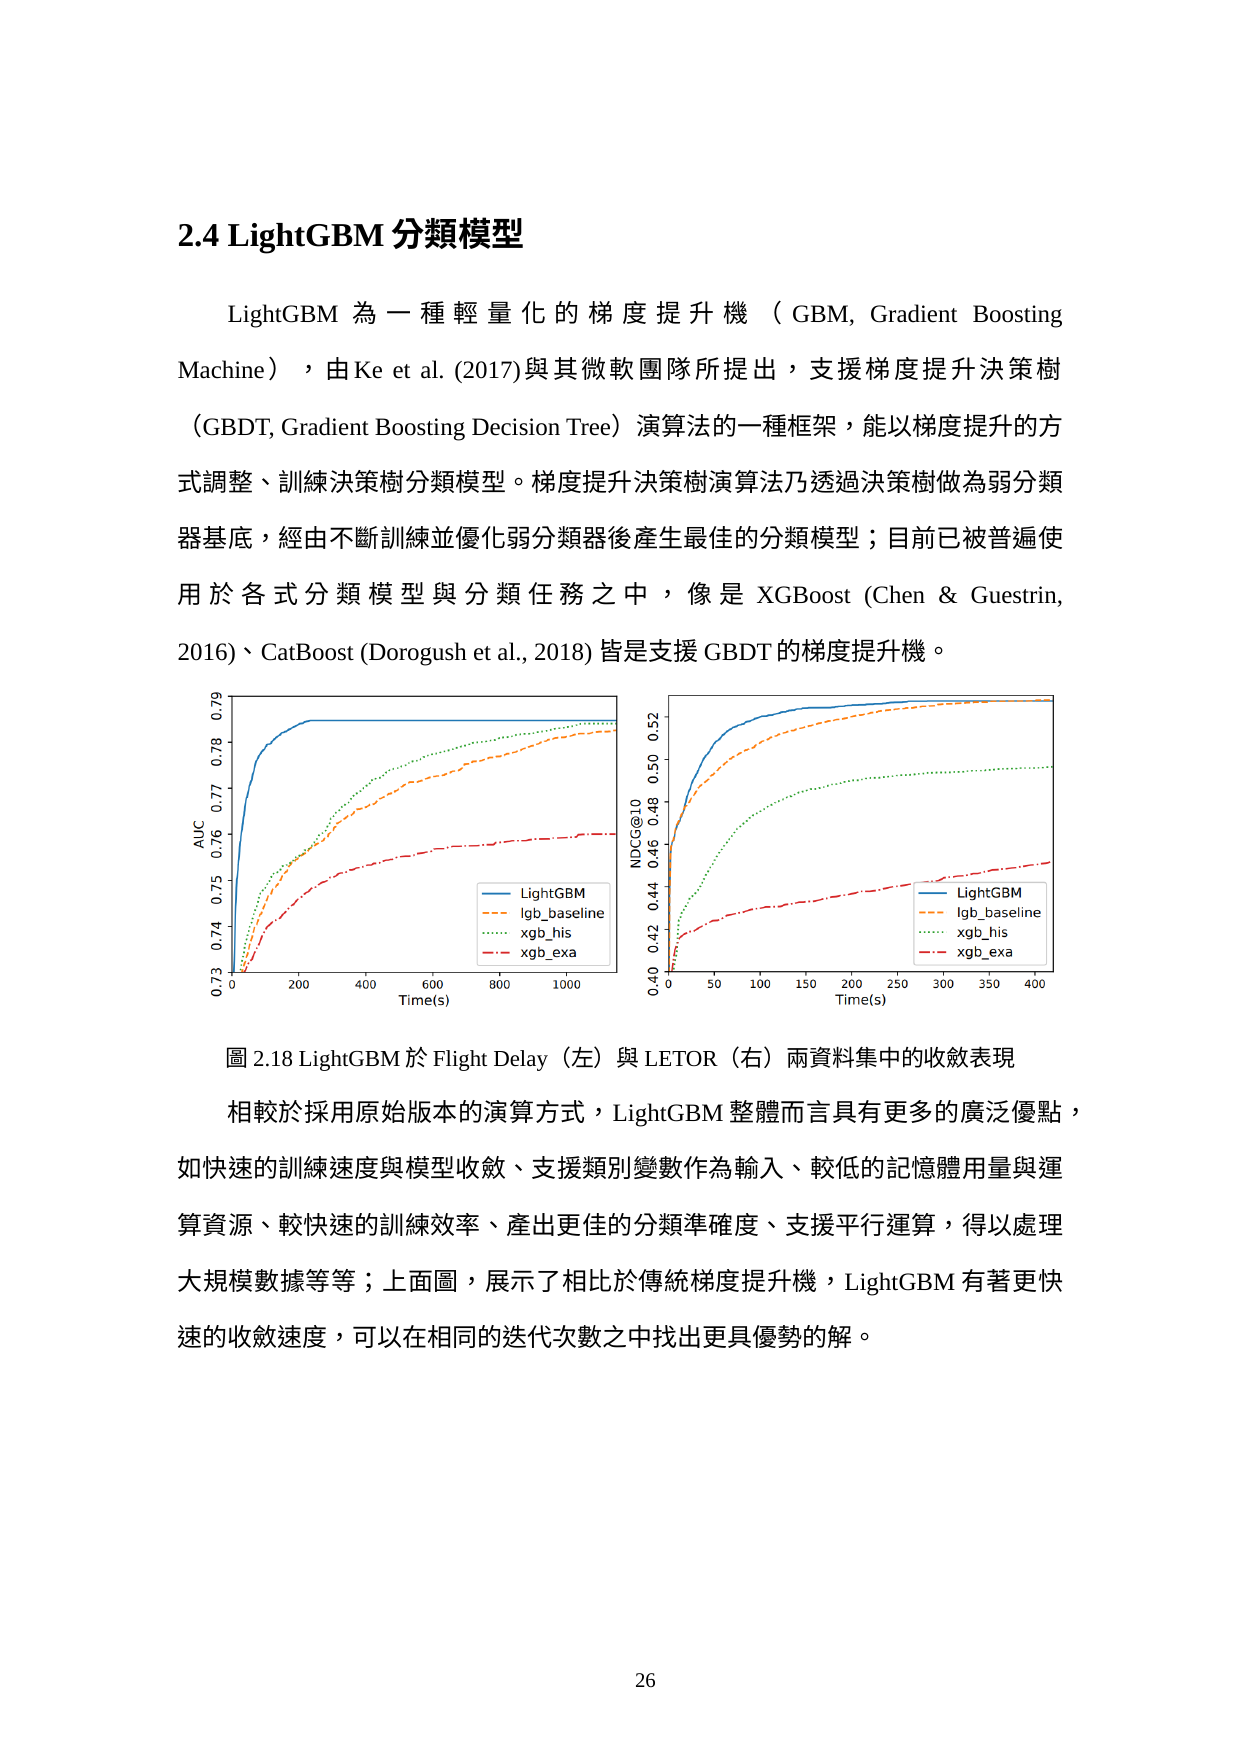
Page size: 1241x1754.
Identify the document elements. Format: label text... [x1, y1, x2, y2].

text 相較於採用原始版本的演算方式，LightGBM整體而言具有更多的廣泛優點，如快速的訓練速度與模型收斂、支援類別變數作為輸入、較低的記憶體用量與運算資源、較快速的訓練效率、產出更佳的分類準確度、支援平行運算，得以處理大規模數據等等；如上圖，展示了相比於傳統梯度提升機，LightGBM有著更快速的收斂速度，可以在相同的迭代次數之中找出更具優勢的解。 [177, 1092, 1063, 1354]
subtitle LightGBM分類模型 [177, 194, 1063, 269]
text LightGBM為一種輕量化的梯度提升機（GBM, Gradient Boosting Machine），由Ke et al. (2017)與其微軟團隊所提出，支援梯度提升決策樹（GBDT, Gradient Boosting Decision Tree）演算法的一種框架，能以梯度提升的方式調整、訓練決策樹分類模型。梯度提升決策樹演算法乃透過決策樹做為弱分類器基底，經由不斷訓練並優化弱分類器後產生最佳的分類模型；目前已被普遍使用於各式分類模型與分類任務之中，像是XGBoost (Chen & Guestrin, 2016)、CatBoost (Dorogush et al., 2018) 皆是支援GBDT的梯度提升機。 [177, 293, 1063, 668]
picture [177, 686, 1063, 1012]
